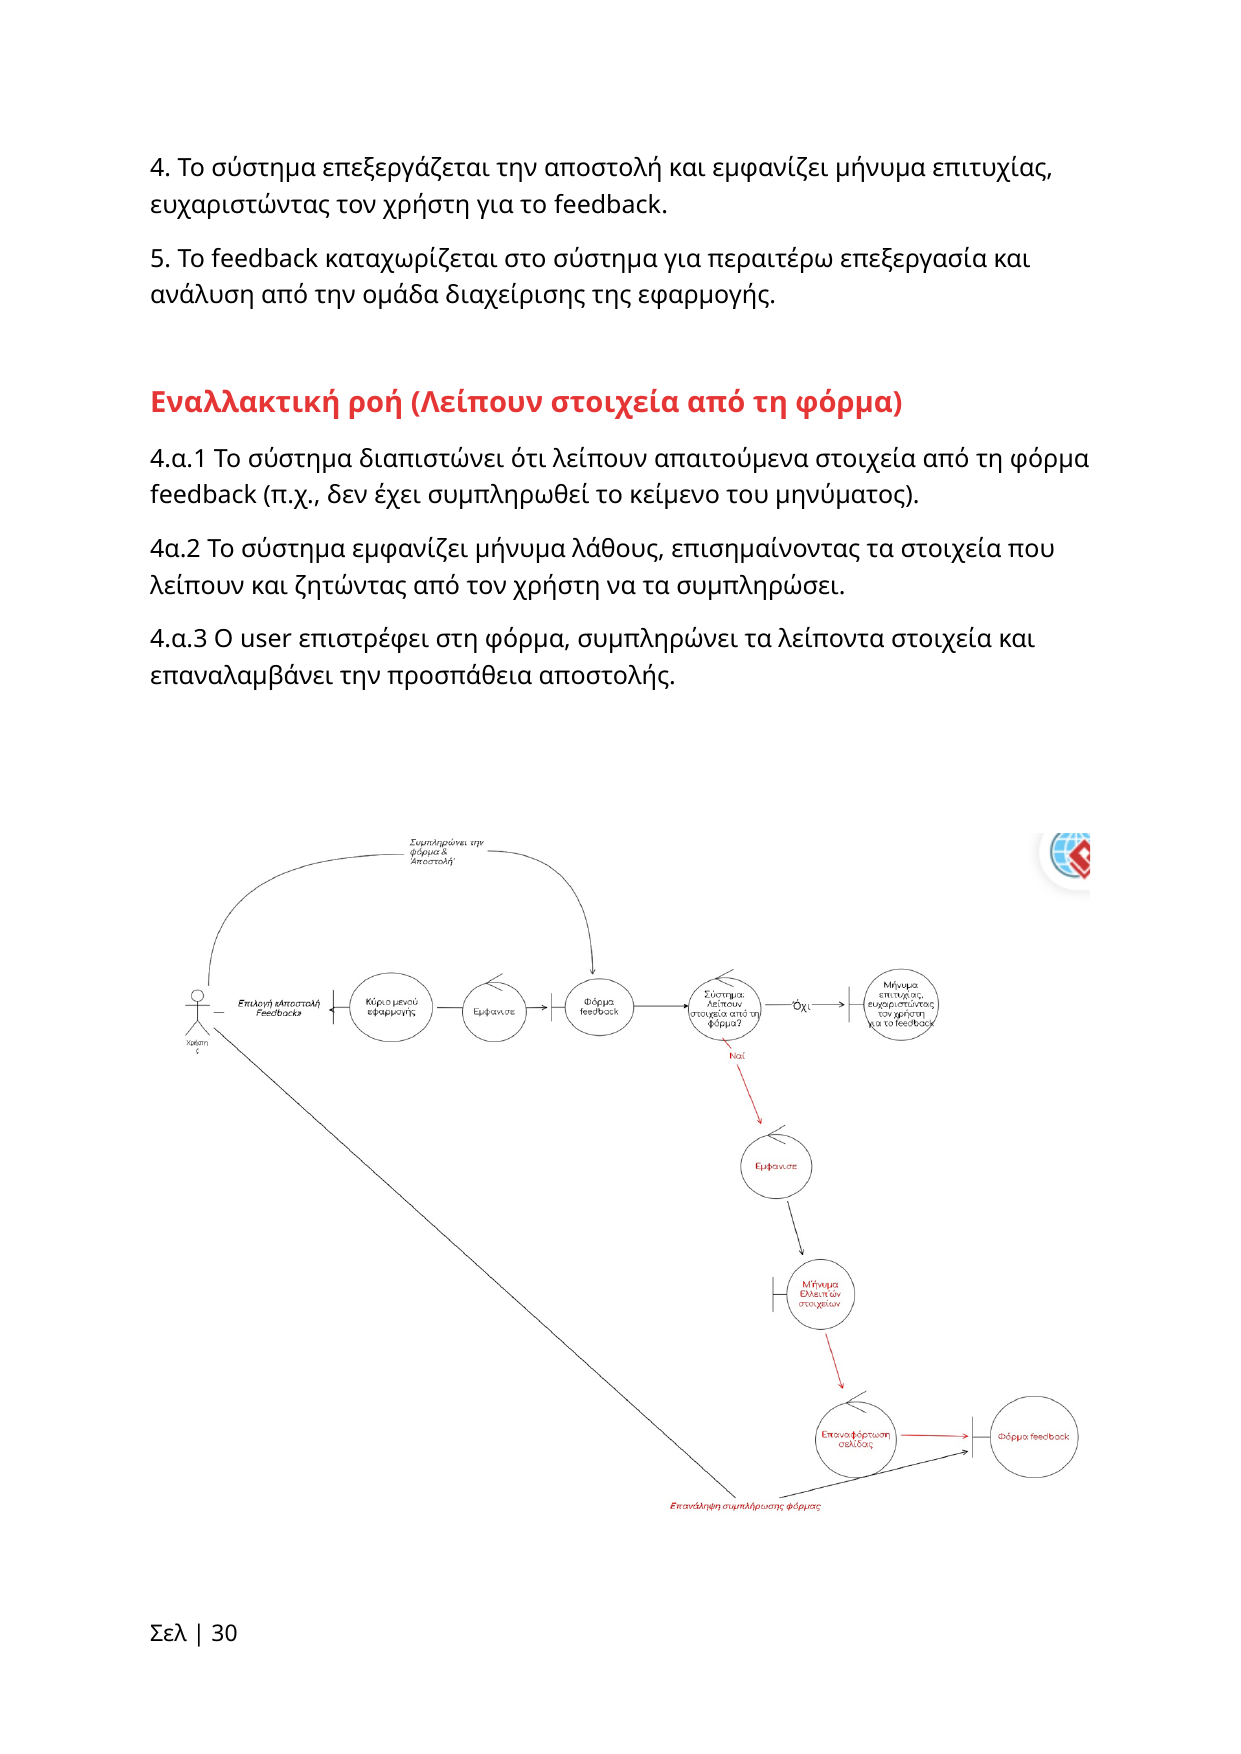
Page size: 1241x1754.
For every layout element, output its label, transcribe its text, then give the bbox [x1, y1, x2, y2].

text 4α.2 Το σύστημα εμφανίζει μήνυμα λάθους, επισημαίνοντας τα στοιχεία που λείπουν και ζητώντας από τον χρήστη να τα συμπληρώσει. [150, 531, 1090, 601]
text 4. Το σύστημα επεξεργάζεται την αποστολή και εμφανίζει μήνυμα επιτυχίας, ευχαριστώντας τον χρήστη για το feedback. [150, 150, 1090, 221]
text 4.α.3 Ο user επιστρέφει στη φόρμα, συμπληρώνει τα λείποντα στοιχεία και επαναλαμβάνει την προσπάθεια αποστολής. [150, 621, 1090, 692]
text Εναλλακτική ροή (Λείπουν στοιχεία από τη φόρμα) [150, 381, 1090, 421]
text 4.α.1 Το σύστημα διαπιστώνει ότι λείπουν απαιτούμενα στοιχεία από τη φόρμα feedback (π.χ., δεν έχει συμπληρωθεί το κείμενο του μηνύματος). [150, 440, 1090, 511]
picture [150, 833, 1091, 1524]
text 5. Το feedback καταχωρίζεται στο σύστημα για περαιτέρω επεξεργασία και ανάλυση από την ομάδα διαχείρισης της εφαρμογής. [150, 240, 1090, 311]
